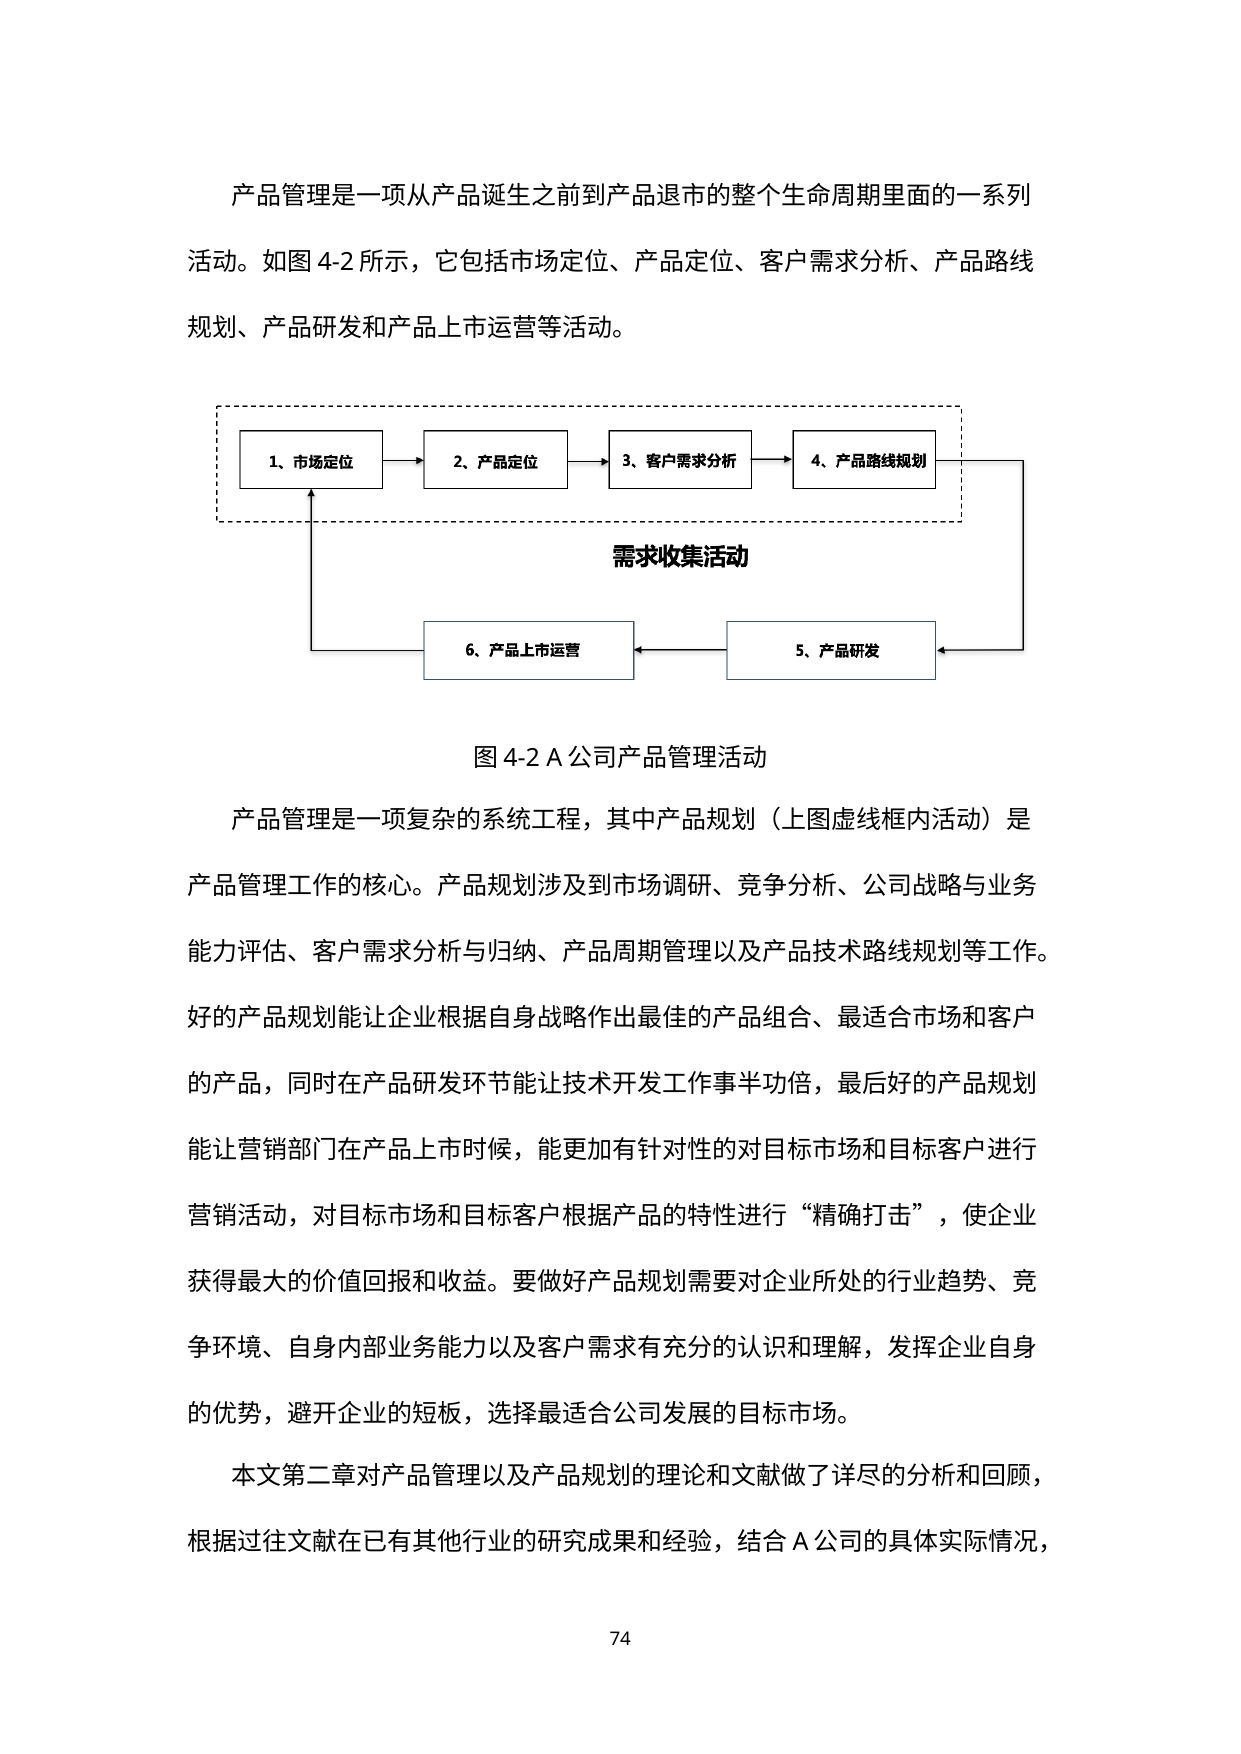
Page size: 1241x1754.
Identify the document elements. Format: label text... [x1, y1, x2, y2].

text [187, 1452, 1053, 1562]
text 产品管理是一项从产品诞生之前到产品退市的整个生命周期里面的一系列活动。如图4-2所示，它包括市场定位、产品定位、客户需求分析、产品路线规划、产品研发和产品上市运营等活动。 [187, 172, 1053, 348]
text 图4-2 A公司产品管理活动 [187, 733, 1053, 777]
picture [187, 382, 1053, 703]
text 产品管理是一项复杂的系统工程，其中产品规划（上图虚线框内活动）是产品管理工作的核心。产品规划涉及到市场调研、竞争分析、公司战略与业务能力评估、客户需求分析与归纳、产品周期管理以及产品技术路线规划等工作。好的产品规划能让企业根据自身战略作出最佳的产品组合、最适合市场和客户的产品，同时在产品研发环节能让技术开发工作事半功倍，最后好的产品规划能让营销部门在产品上市时候，能更加有针对性的对目标市场和目标客户进行营销活动，对目标市场和目标客户根据产品的特性进行“精确打击”，使企业获得最大的价值回报和收益。要做好产品规划需要对企业所处的行业趋势、竞争环境、自身内部业务能力以及客户需求有充分的认识和理解，发挥企业自身的优势，避开企业的短板，选择最适合公司发展的目标市场。 [187, 795, 1053, 1434]
